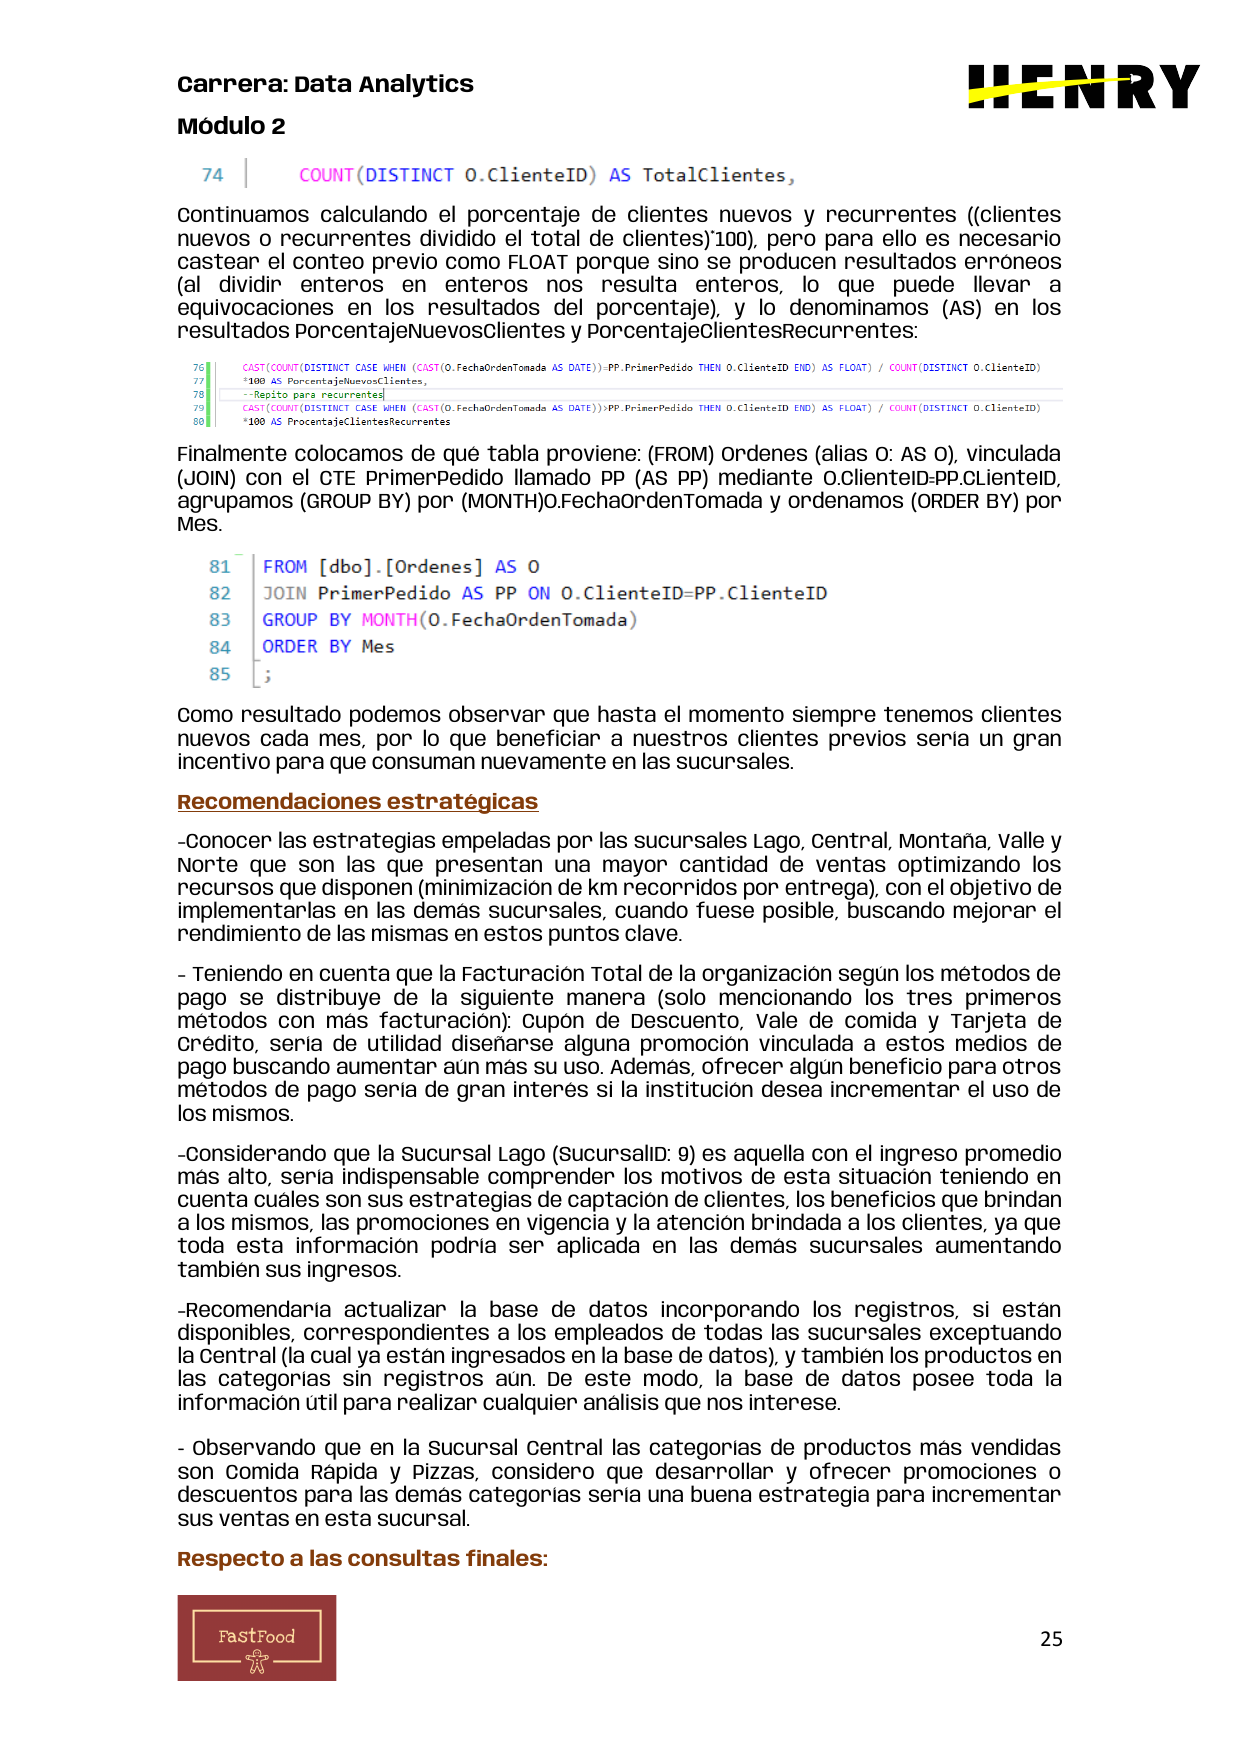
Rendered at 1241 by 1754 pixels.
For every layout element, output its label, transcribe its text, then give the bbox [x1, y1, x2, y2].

text - Teniendo en cuenta que la Facturación Total de la organización según los métodos de pago se distribuye de la siguiente manera (solo mencionando los tres primeros métodos con más facturación): Cupón de Descuento, Vale de comida y Tarjeta de Crédito, sería de utilidad diseñarse alguna promoción vinculada a estos medios de pago buscando aumentar aún más su uso. Además, ofrecer algún beneficio para otros métodos de pago sería de gran interés si la institución desea incrementar el uso de los mismos. [177, 965, 1063, 1126]
text - Observando que en la Sucursal Central las categorías de productos más vendidas son Comida Rápida y Pizzas, considero que desarrollar y ofrecer promociones o descuentos para las demás categorías sería una buena estrategia para incrementar sus ventas en esta sucursal. [177, 1433, 1063, 1531]
text -Considerando que la Sucursal Lago (SucursalID: 9) es aquella con el ingreso promedio más alto, sería indispensable comprender los motivos de esta situación teniendo en cuenta cuáles son sus estrategias de captación de clientes, los beneficios que brindan a los mismos, las promociones en vigencia y la atención brindada a los clientes, ya que toda esta información podría ser aplicada en las demás sucursales aumentando también sus ingresos. [177, 1144, 1063, 1282]
text Finalmente colocamos de qué tabla proviene: (FROM) Ordenes (alias O: AS O), vinculada (JOIN) con el CTE PrimerPedido llamado PP (AS PP) mediante O.ClienteID=PP.CLienteID, agrupamos (GROUP BY) por (MONTH)O.FechaOrdenTomada y ordenamos (ORDER BY) por Mes. [177, 445, 1063, 536]
picture [177, 554, 854, 688]
text Continuamos calculando el porcentaje de clientes nuevos y recurrentes ((clientes nuevos o recurrentes dividido el total de clientes)*100), pero para ello es necesario castear el conteo previo como FLOAT porque sino se producen resultados erróneos (al dividir enteros en enteros nos resulta enteros, lo que puede llevar a equivocaciones en los resultados del porcentaje), y lo denominamos (AS) en los resultados PorcentajeNuevosClientes y PorcentajeClientesRecurrentes: [177, 206, 1063, 344]
picture [177, 362, 1063, 427]
picture [949, 30, 1232, 140]
text -Conocer las estrategias empeladas por las sucursales Lago, Central, Montaña, Valle y Norte que son las que presentan una mayor cantidad de ventas optimizando los recursos que disponen (minimización de km recorridos por entrega), con el objetivo de implementarlas en las demás sucursales, cuando fuese posible, buscando mejorar el rendimiento de las mismas en estos puntos clave. [177, 832, 1063, 947]
picture [177, 1595, 337, 1681]
text -Recomendaría actualizar la base de datos incorporando los registros, si están disponibles, correspondientes a los empleados de todas las sucursales exceptuando la Central (la cual ya están ingresados en la base de datos), y también los productos en las categorías sin registros aún. De este modo, la base de datos posee toda la información útil para realizar cualquier análisis que nos interese. [177, 1301, 1063, 1415]
picture [177, 158, 849, 188]
text Como resultado podemos observar que hasta el momento siempre tenemos clientes nuevos cada mes, por lo que beneficiar a nuestros clientes previos sería un gran incentivo para que consuman nuevamente en las sucursales. [177, 706, 1063, 774]
subtitle Recomendaciones estratégicas [177, 792, 1063, 814]
text Respecto a las consultas finales: [177, 1549, 1063, 1571]
